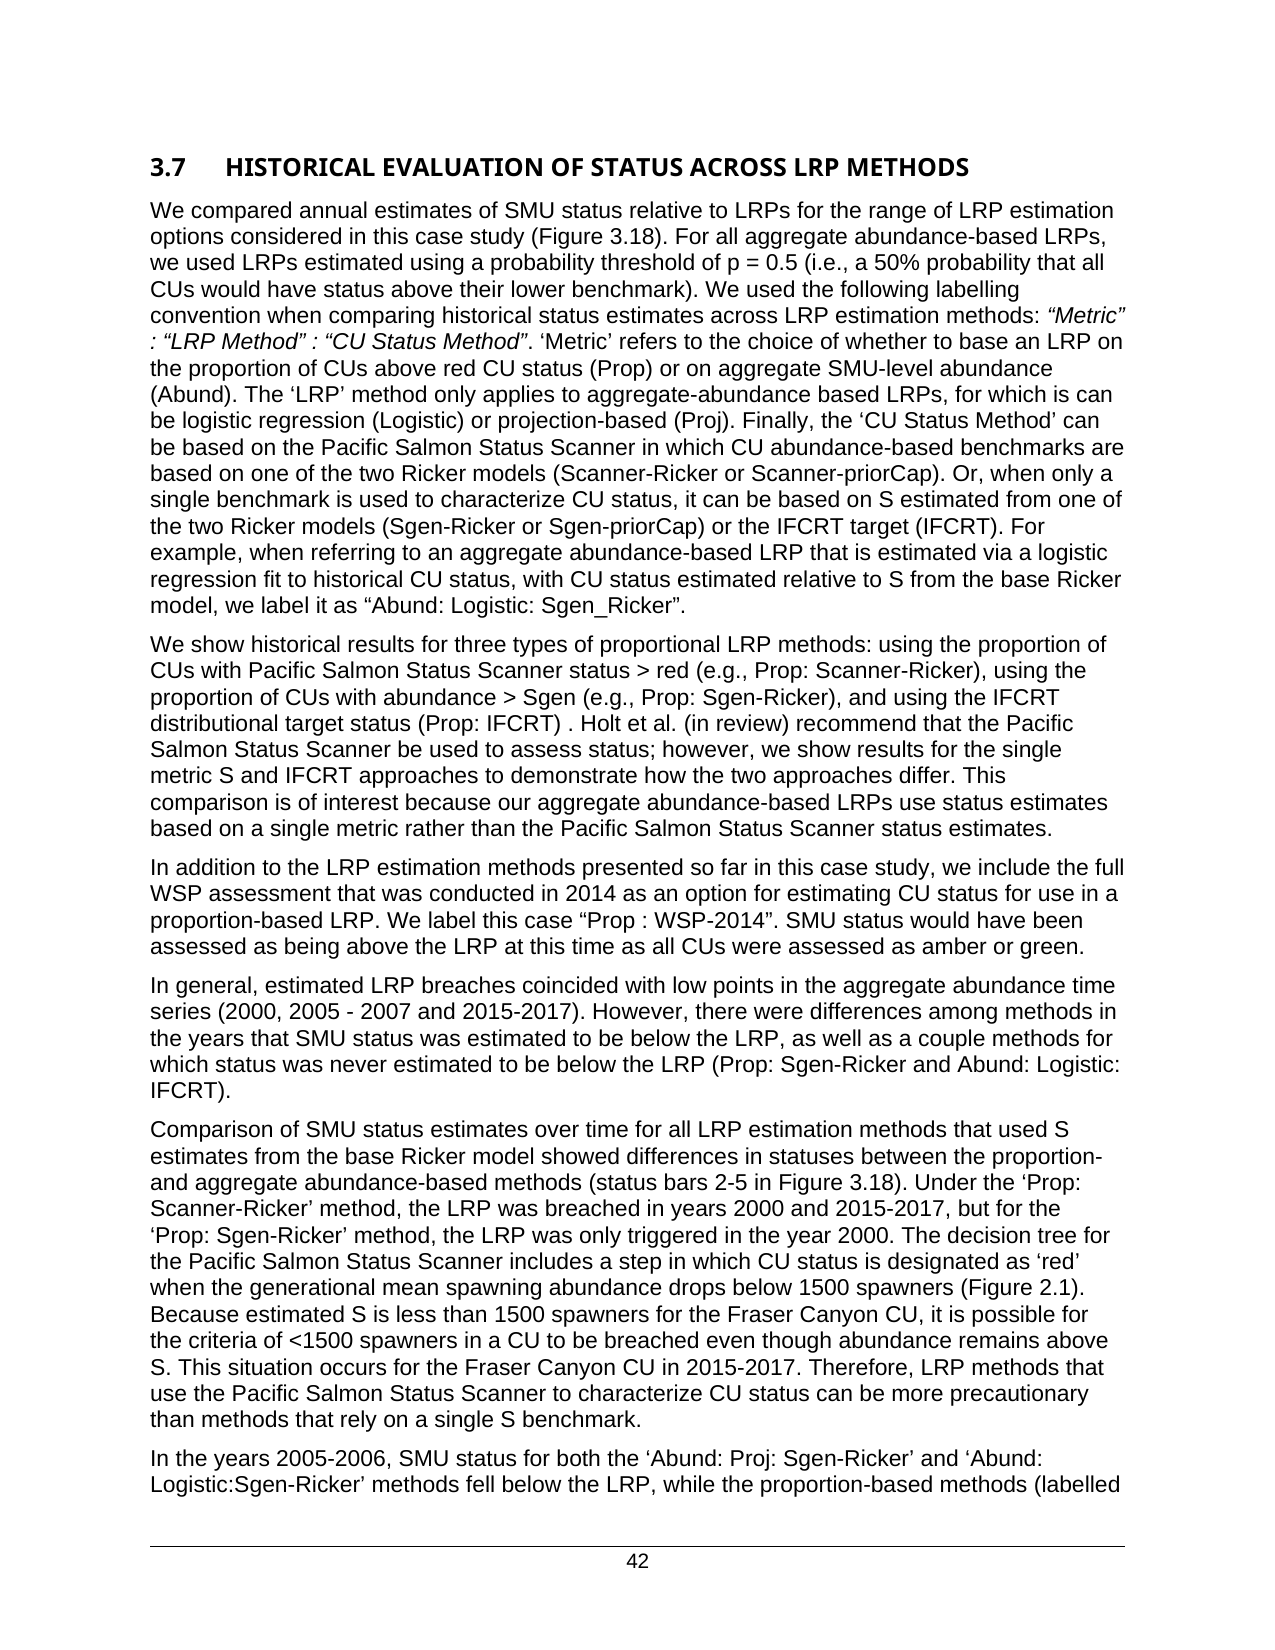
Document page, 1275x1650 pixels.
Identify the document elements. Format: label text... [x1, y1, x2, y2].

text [150, 1445, 1125, 1498]
text We compared annual estimates of SMU status relative to LRPs for the range of LRP estimation options considered in this case study (Figure 3.18). For all aggregate abundance-based LRPs, we used LRPs estimated using a probability threshold of p = 0.5 (i.e., a 50% probability that all CUs would have status above their lower benchmark). We used the following labelling convention when comparing historical status estimates across LRP estimation methods: “Metric” : “LRP Method” : “CU Status Method”. ‘Metric’ refers to the choice of whether to base an LRP on the proportion of CUs above red CU status (Prop) or on aggregate SMU-level abundance (Abund). The ‘LRP’ method only applies to aggregate-abundance based LRPs, for which is can be logistic regression (Logistic) or projection-based (Proj). Finally, the ‘CU Status Method’ can be based on the Pacific Salmon Status Scanner in which CU abundance-based benchmarks are based on one of the two Ricker models (Scanner-Ricker or Scanner-priorCap). Or, when only a single benchmark is used to characterize CU status, it can be based on S estimated from one of the two Ricker models (Sgen-Ricker or Sgen-priorCap) or the IFCRT target (IFCRT). For example, when referring to an aggregate abundance-based LRP that is estimated via a logistic regression fit to historical CU status, with CU status estimated relative to S from the base Ricker model, we label it as “Abund: Logistic: Sgen_Ricker”. [150, 197, 1125, 618]
text In addition to the LRP estimation methods presented so far in this case study, we include the full WSP assessment that was conducted in 2014 as an option for estimating CU status for use in a proportion-based LRP. We label this case “Prop : WSP-2014”. SMU status would have been assessed as being above the LRP at this time as all CUs were assessed as amber or green. [150, 854, 1125, 959]
subtitle 3.7 HISTORICAL EVALUATION OF STATUS ACROSS LRP METHODS [150, 150, 1125, 184]
text In general, estimated LRP breaches coincided with low points in the aggregate abundance time series (2000, 2005 - 2007 and 2015-2017). However, there were differences among methods in the years that SMU status was estimated to be below the LRP, as well as a couple methods for which status was never estimated to be below the LRP (Prop: Sgen-Ricker and Abund: Logistic: IFCRT). [150, 972, 1125, 1104]
text Comparison of SMU status estimates over time for all LRP estimation methods that used S estimates from the base Ricker model showed differences in statuses between the proportion- and aggregate abundance-based methods (status bars 2-5 in Figure 3.18). Under the ‘Prop: Scanner-Ricker’ method, the LRP was breached in years 2000 and 2015-2017, but for the ‘Prop: Sgen-Ricker’ method, the LRP was only triggered in the year 2000. The decision tree for the Pacific Salmon Status Scanner includes a step in which CU status is designated as ‘red’ when the generational mean spawning abundance drops below 1500 spawners (Figure 2.1). Because estimated S is less than 1500 spawners for the Fraser Canyon CU, it is possible for the criteria of <1500 spawners in a CU to be breached even though abundance remains above S. This situation occurs for the Fraser Canyon CU in 2015-2017. Therefore, LRP methods that use the Pacific Salmon Status Scanner to characterize CU status can be more precautionary than methods that rely on a single S benchmark. [150, 1116, 1125, 1432]
text We show historical results for three types of proportional LRP methods: using the proportion of CUs with Pacific Salmon Status Scanner status > red (e.g., Prop: Scanner-Ricker), using the proportion of CUs with abundance > Sgen (e.g., Prop: Sgen-Ricker), and using the IFCRT distributional target status (Prop: IFCRT) . Holt et al. (in review) recommend that the Pacific Salmon Status Scanner be used to assess status; however, we show results for the single metric S and IFCRT approaches to demonstrate how the two approaches differ. This comparison is of interest because our aggregate abundance-based LRPs use status estimates based on a single metric rather than the Pacific Salmon Status Scanner status estimates. [150, 631, 1125, 842]
